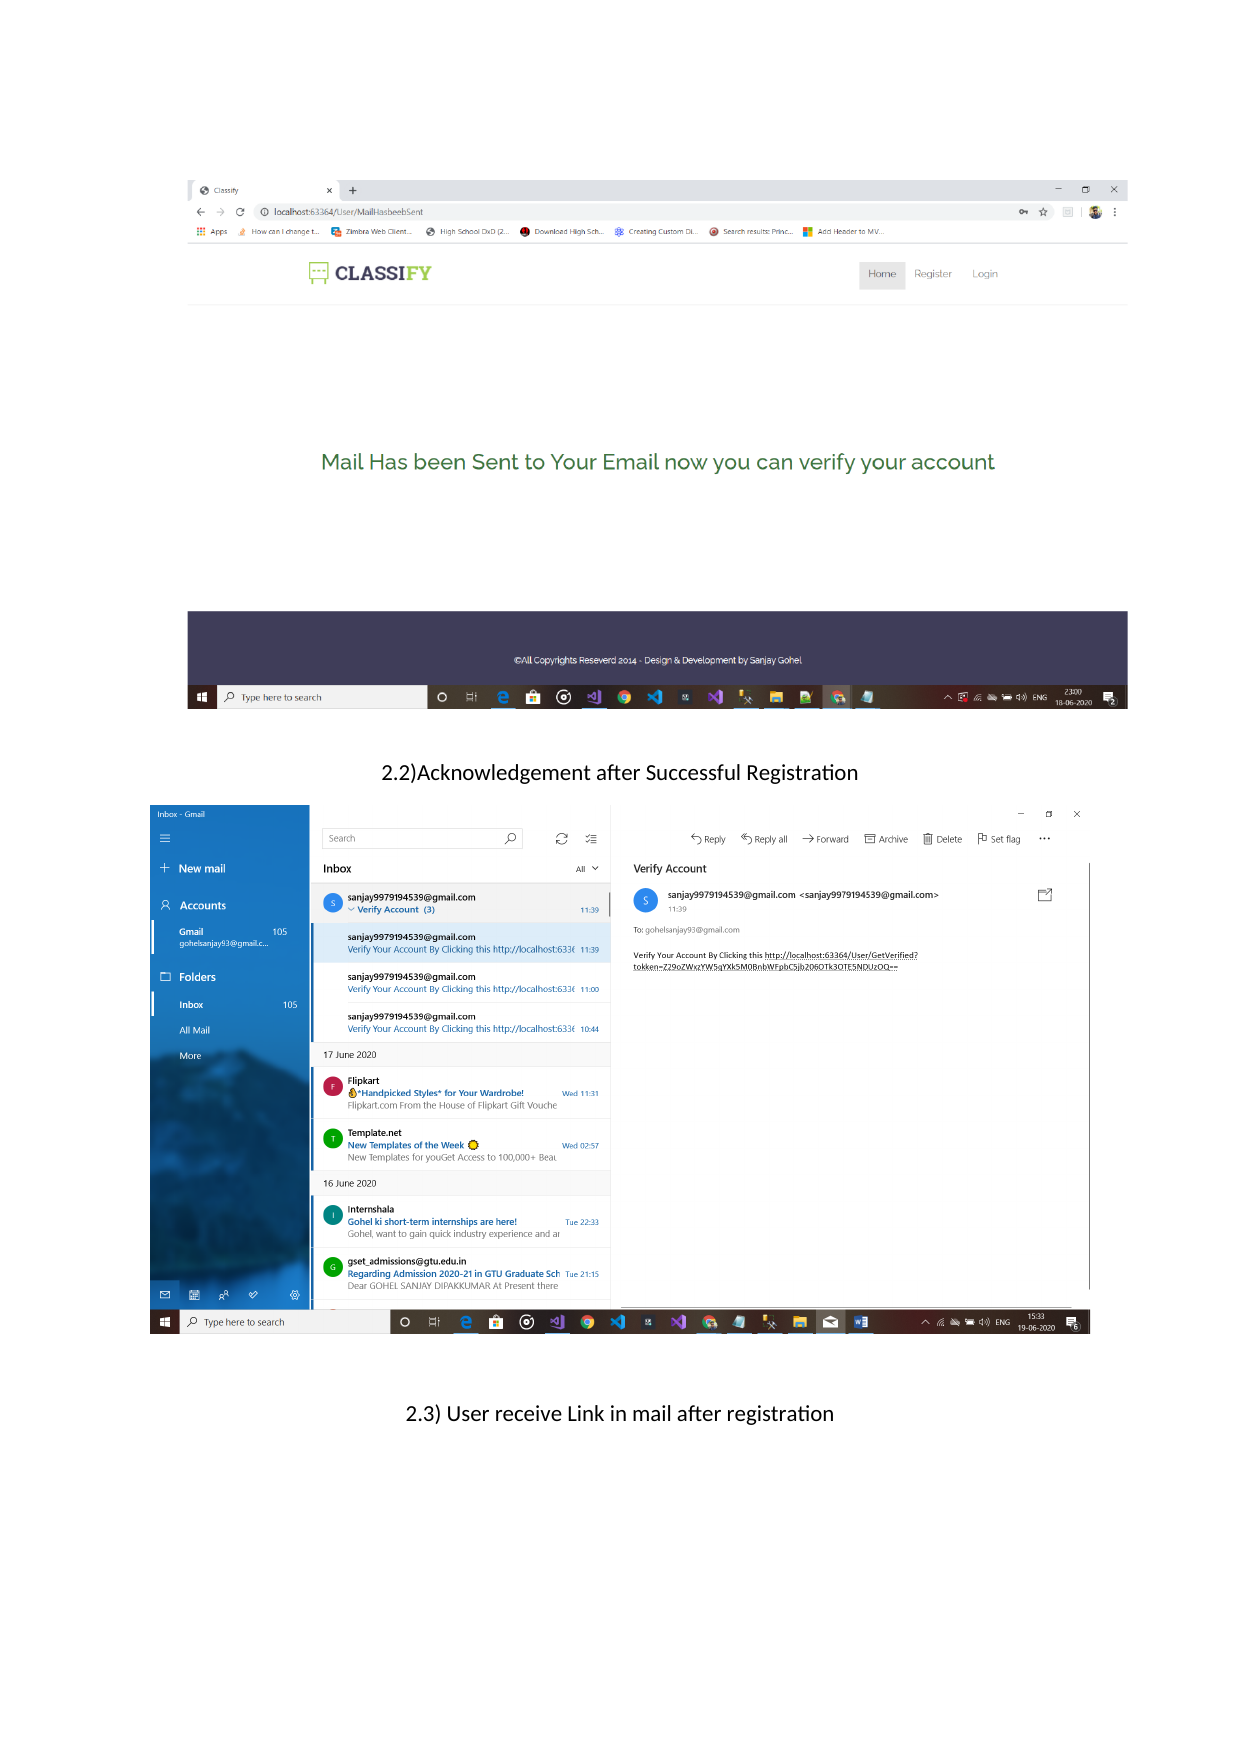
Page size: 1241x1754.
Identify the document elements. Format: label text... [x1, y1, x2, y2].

picture [150, 805, 1091, 1334]
text 2.2)Acknowledgement after Successful Registration [150, 758, 1090, 786]
text 2.3) User receive Link in mail after registration [150, 1399, 1090, 1428]
picture [187, 180, 1128, 709]
